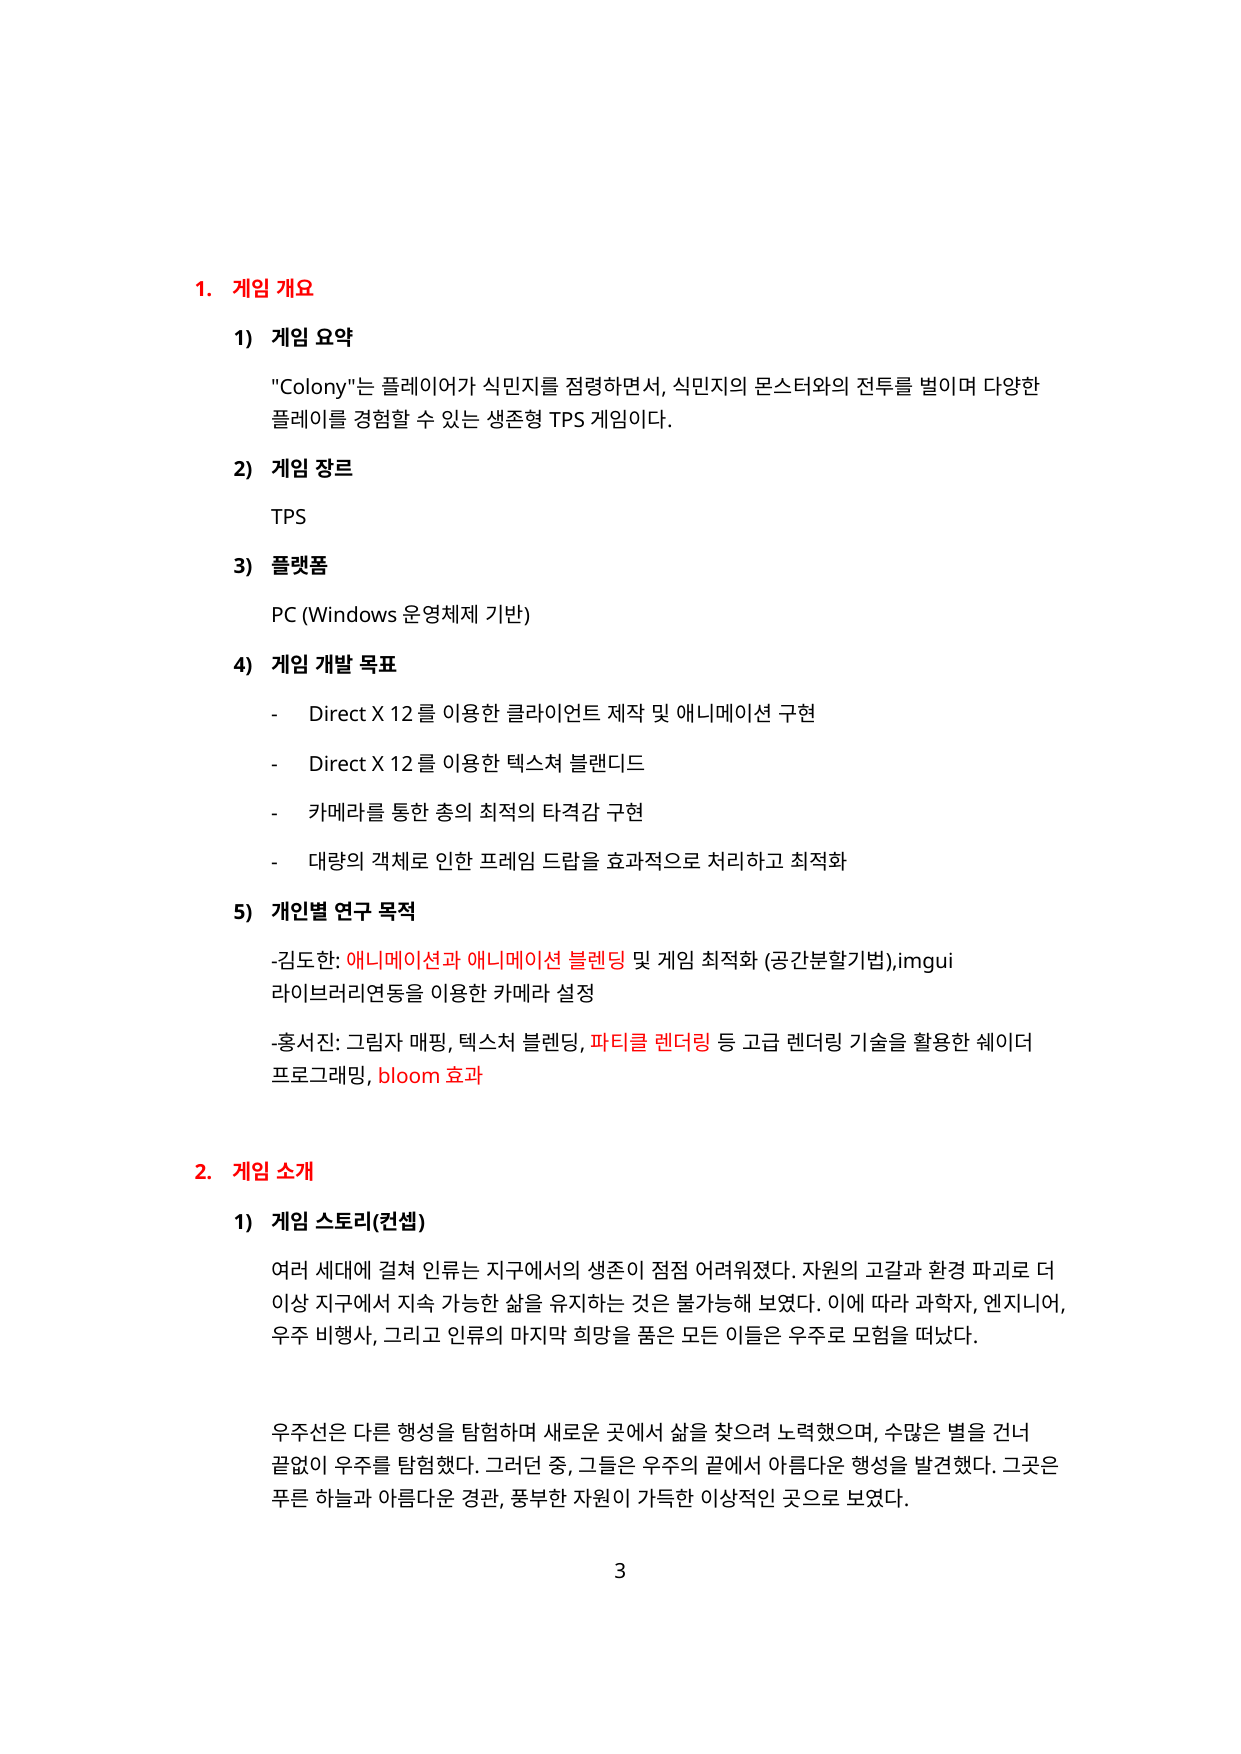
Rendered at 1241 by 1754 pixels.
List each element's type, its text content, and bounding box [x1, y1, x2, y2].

list 개인별 연구 목적 [233, 895, 1090, 925]
list 대량의 객체로 인한 프레임 드랍을 효과적으로 처리하고 최적화 [271, 846, 1090, 876]
text 우주선은 다른 행성을 탐험하며 새로운 곳에서 삶을 찾으려 노력했으며, 수많은 별을 건너 끝없이 우주를 탐험했다. 그러던 중, 그들은 우주의 끝에서 아름다운 행성을 발견했다. 그곳은 푸른 하늘과 아름다운 경관, 풍부한 자원이 가득한 이상적인 곳으로 보였다. [271, 1416, 1090, 1512]
list 카메라를 통한 총의 최적의 타격감 구현 [271, 796, 1090, 826]
text PC (Windows 운영체제 기반) [233, 599, 1090, 629]
list 게임 요약 [233, 321, 1090, 351]
list 플랫폼 [233, 549, 1090, 579]
list 게임 장르 [233, 453, 1090, 483]
list Direct X 12를 이용한 텍스쳐 블랜디드 [271, 747, 1090, 777]
text TPS [233, 502, 1090, 530]
text 여러 세대에 걸쳐 인류는 지구에서의 생존이 점점 어려워졌다. 자원의 고갈과 환경 파괴로 더 이상 지구에서 지속 가능한 삶을 유지하는 것은 불가능해 보였다. 이에 따라 과학자, 엔지니어, 우주 비행사, 그리고 인류의 마지막 희망을 품은 모든 이들은 우주로 모험을 떠났다. [271, 1254, 1090, 1350]
text -홍서진: 그림자 매핑, 텍스처 블렌딩, 파티클 렌더링 등 고급 렌더링 기술을 활용한 쉐이더 프로그래밍, bloom효과 [271, 1026, 1090, 1089]
text -김도한: 애니메이션과 애니메이션 블렌딩 및 게임 최적화 (공간분할기법),imgui라이브러리연동을 이용한 카메라 설정 [271, 944, 1090, 1007]
list 게임 개요 [194, 272, 1090, 302]
text "Colony"는 플레이어가 식민지를 점령하면서, 식민지의 몬스터와의 전투를 벌이며 다양한 플레이를 경험할 수 있는 생존형 TPS 게임이다. [271, 371, 1090, 433]
list Direct X 12를 이용한 클라이언트 제작 및 애니메이션 구현 [271, 697, 1090, 728]
list 게임 스토리(컨셉) [233, 1205, 1090, 1235]
list 게임 개발 목표 [233, 648, 1090, 678]
list 게임 소개 [194, 1156, 1090, 1186]
